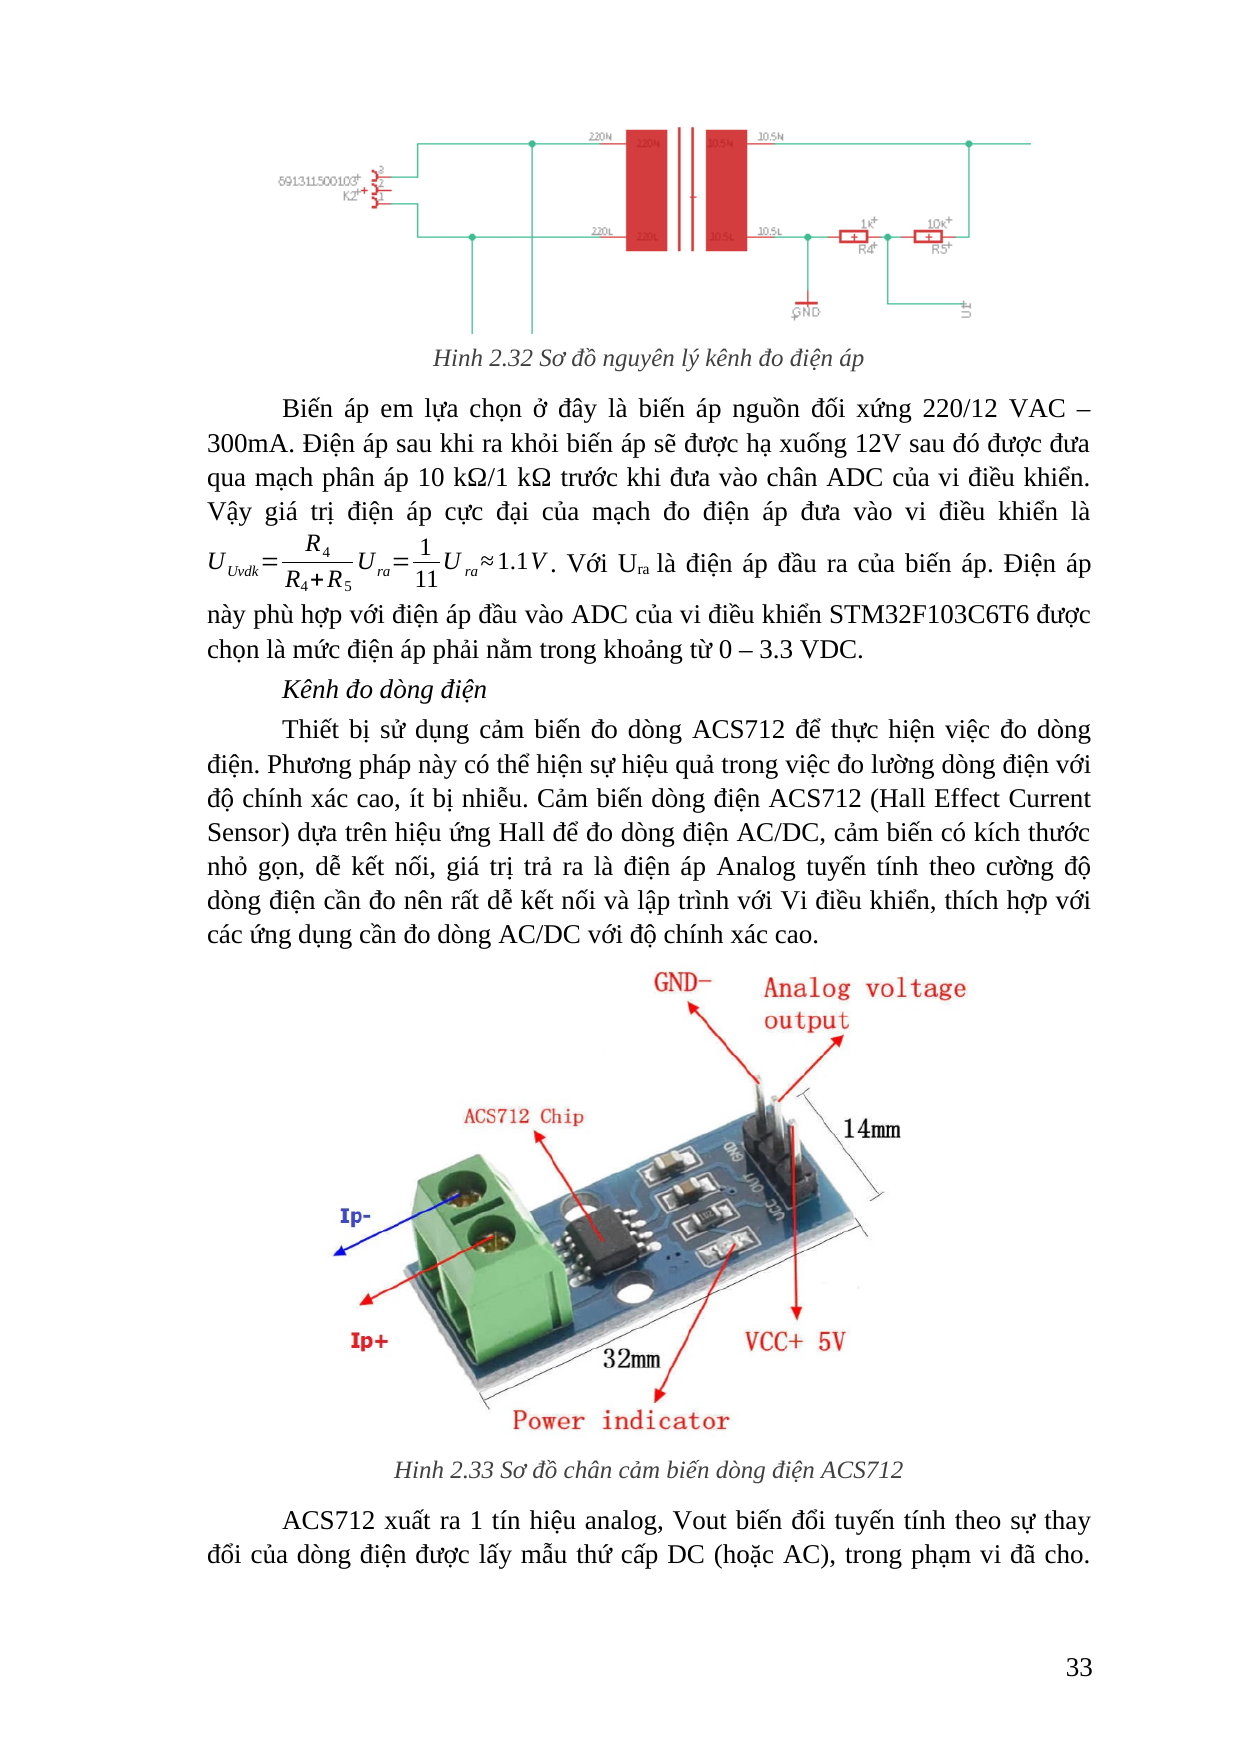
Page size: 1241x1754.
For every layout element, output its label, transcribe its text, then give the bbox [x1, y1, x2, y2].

text Kênh đo dòng điện [207, 673, 1092, 704]
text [207, 1504, 1092, 1570]
text Hinh . Sơ đồ nguyên lý kênh đo điện áp [207, 343, 1092, 372]
text Biến áp em lựa chọn ở đây là biến áp nguồn đối xứng 220/12 VAC – 300mA. Điện áp sau khi ra khỏi biến áp sẽ được hạ xuống 12V sau đó được đưa qua mạch phân áp 10 kΩ/1 kΩ trước khi đưa vào chân ADC của vi điều khiển. Vậy giá trị điện áp cực đại của mạch đo điện áp đưa vào vi điều khiển là . Với Ura là điện áp đầu ra của biến áp. Điện áp này phù hợp với điện áp đầu vào ADC của vi điều khiển STM32F103C6T6 được chọn là mức điện áp phải nằm trong khoảng từ 0 – 3.3 VDC. [207, 392, 1092, 664]
picture [268, 118, 1031, 334]
text Thiết bị sử dụng cảm biến đo dòng ACS712 để thực hiện việc đo dòng điện. Phương pháp này có thể hiện sự hiệu quả trong việc đo lường dòng điện với độ chính xác cao, ít bị nhiễu. Cảm biến dòng điện ACS712 (Hall Effect Current Sensor) dựa trên hiệu ứng Hall để đo dòng điện AC/DC, cảm biến có kích thước nhỏ gọn, dễ kết nối, giá trị trả ra là điện áp Analog tuyến tính theo cường độ dòng điện cần đo nên rất dễ kết nối và lập trình với Vi điều khiển, thích hợp với các ứng dụng cần đo dòng AC/DC với độ chính xác cao. [207, 713, 1092, 950]
picture [321, 958, 978, 1446]
text Hinh . Sơ đồ chân cảm biến dòng điện ACS712 [207, 1455, 1092, 1484]
